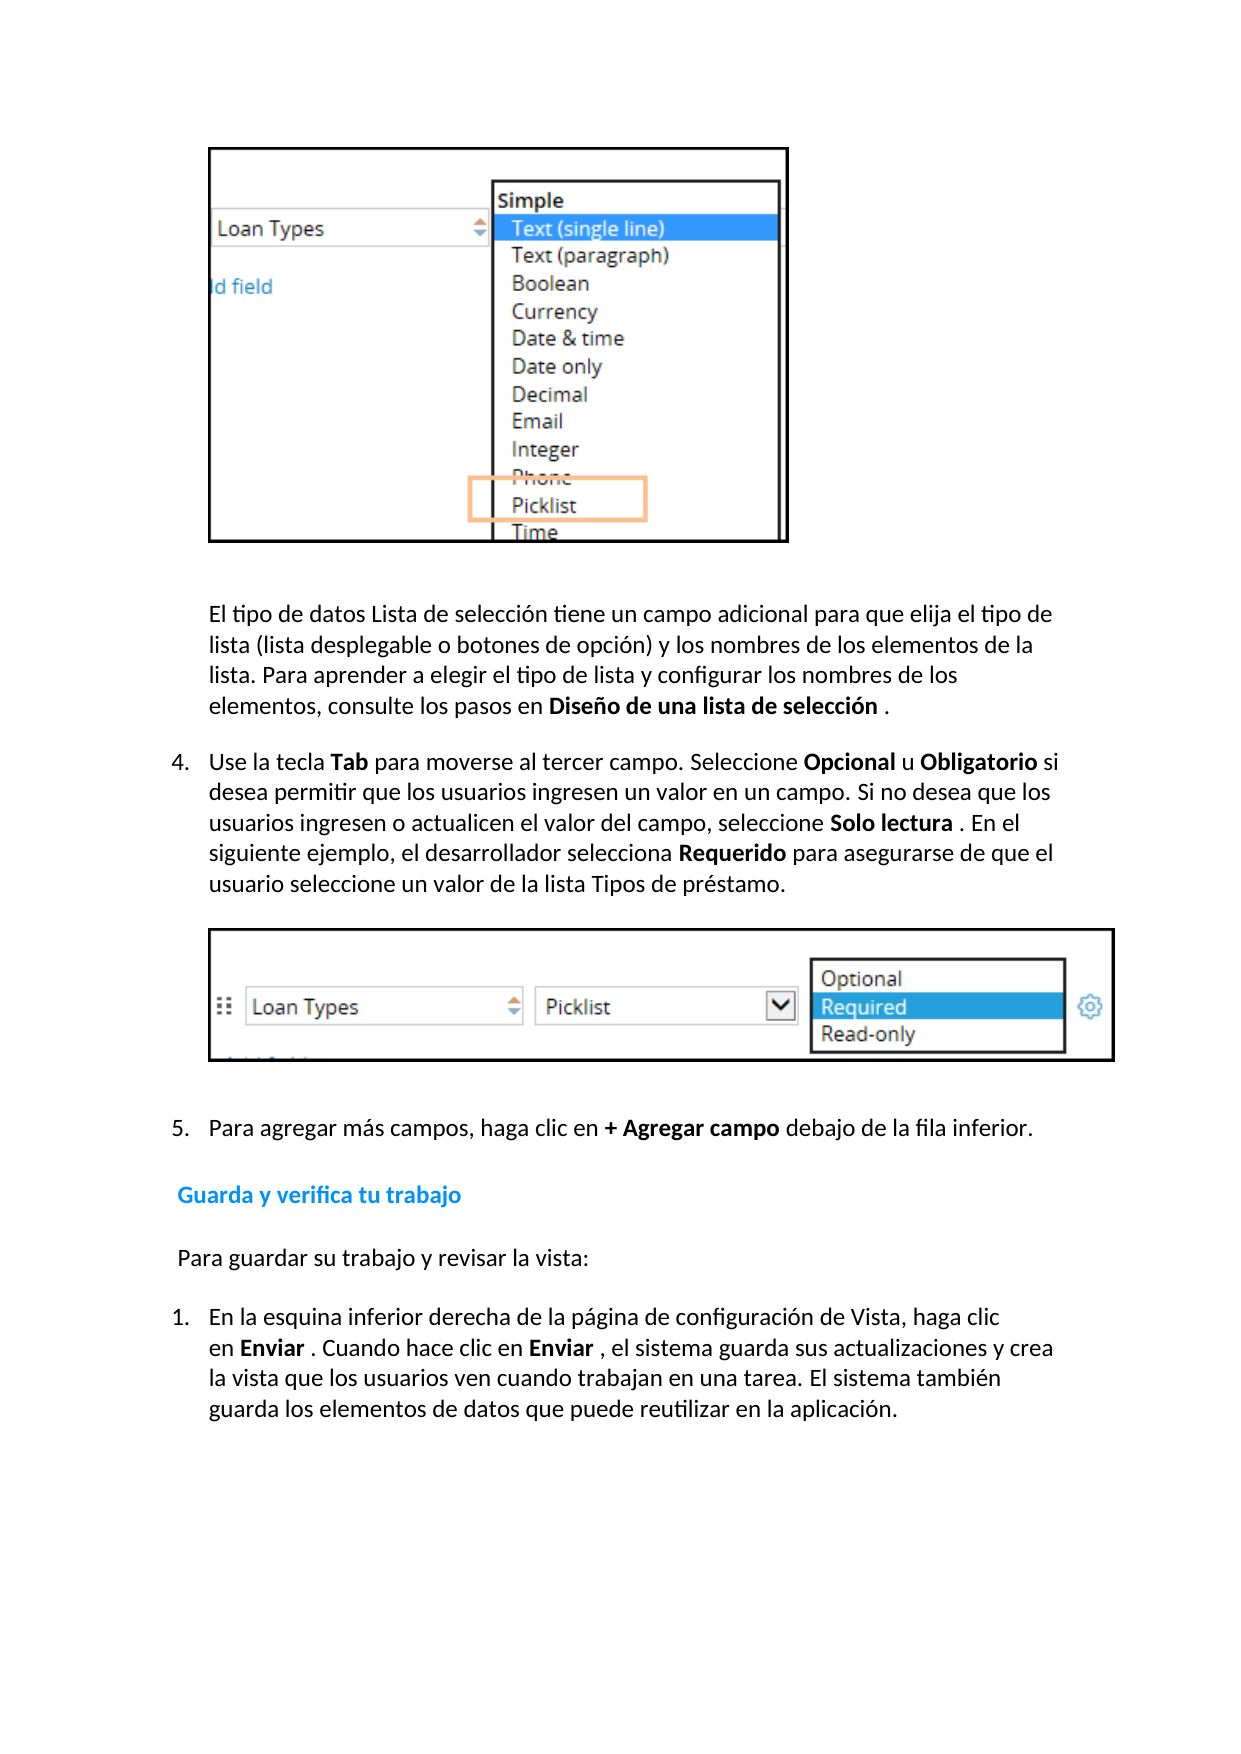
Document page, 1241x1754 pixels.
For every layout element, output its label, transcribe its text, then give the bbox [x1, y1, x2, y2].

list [171, 148, 1063, 721]
text Para guardar su trabajo y revisar la vista: [177, 1242, 1063, 1272]
subtitle Guarda y verifica tu trabajo [177, 1180, 1063, 1210]
list En la esquina inferior derecha de la página de configuración de Vista, haga clic en Enviar . Cuando hace clic en Enviar , el sistema guarda sus actualizaciones y crea la vista que los usuarios ven cuando trabajan en una tarea. El sistema también guarda los elementos de datos que puede reutilizar en la aplicación. [171, 1301, 1063, 1423]
picture [208, 147, 789, 543]
list Para agregar más campos, haga clic en + Agregar campo debajo de la fila inferior. [171, 1112, 1063, 1142]
picture [208, 928, 1115, 1062]
